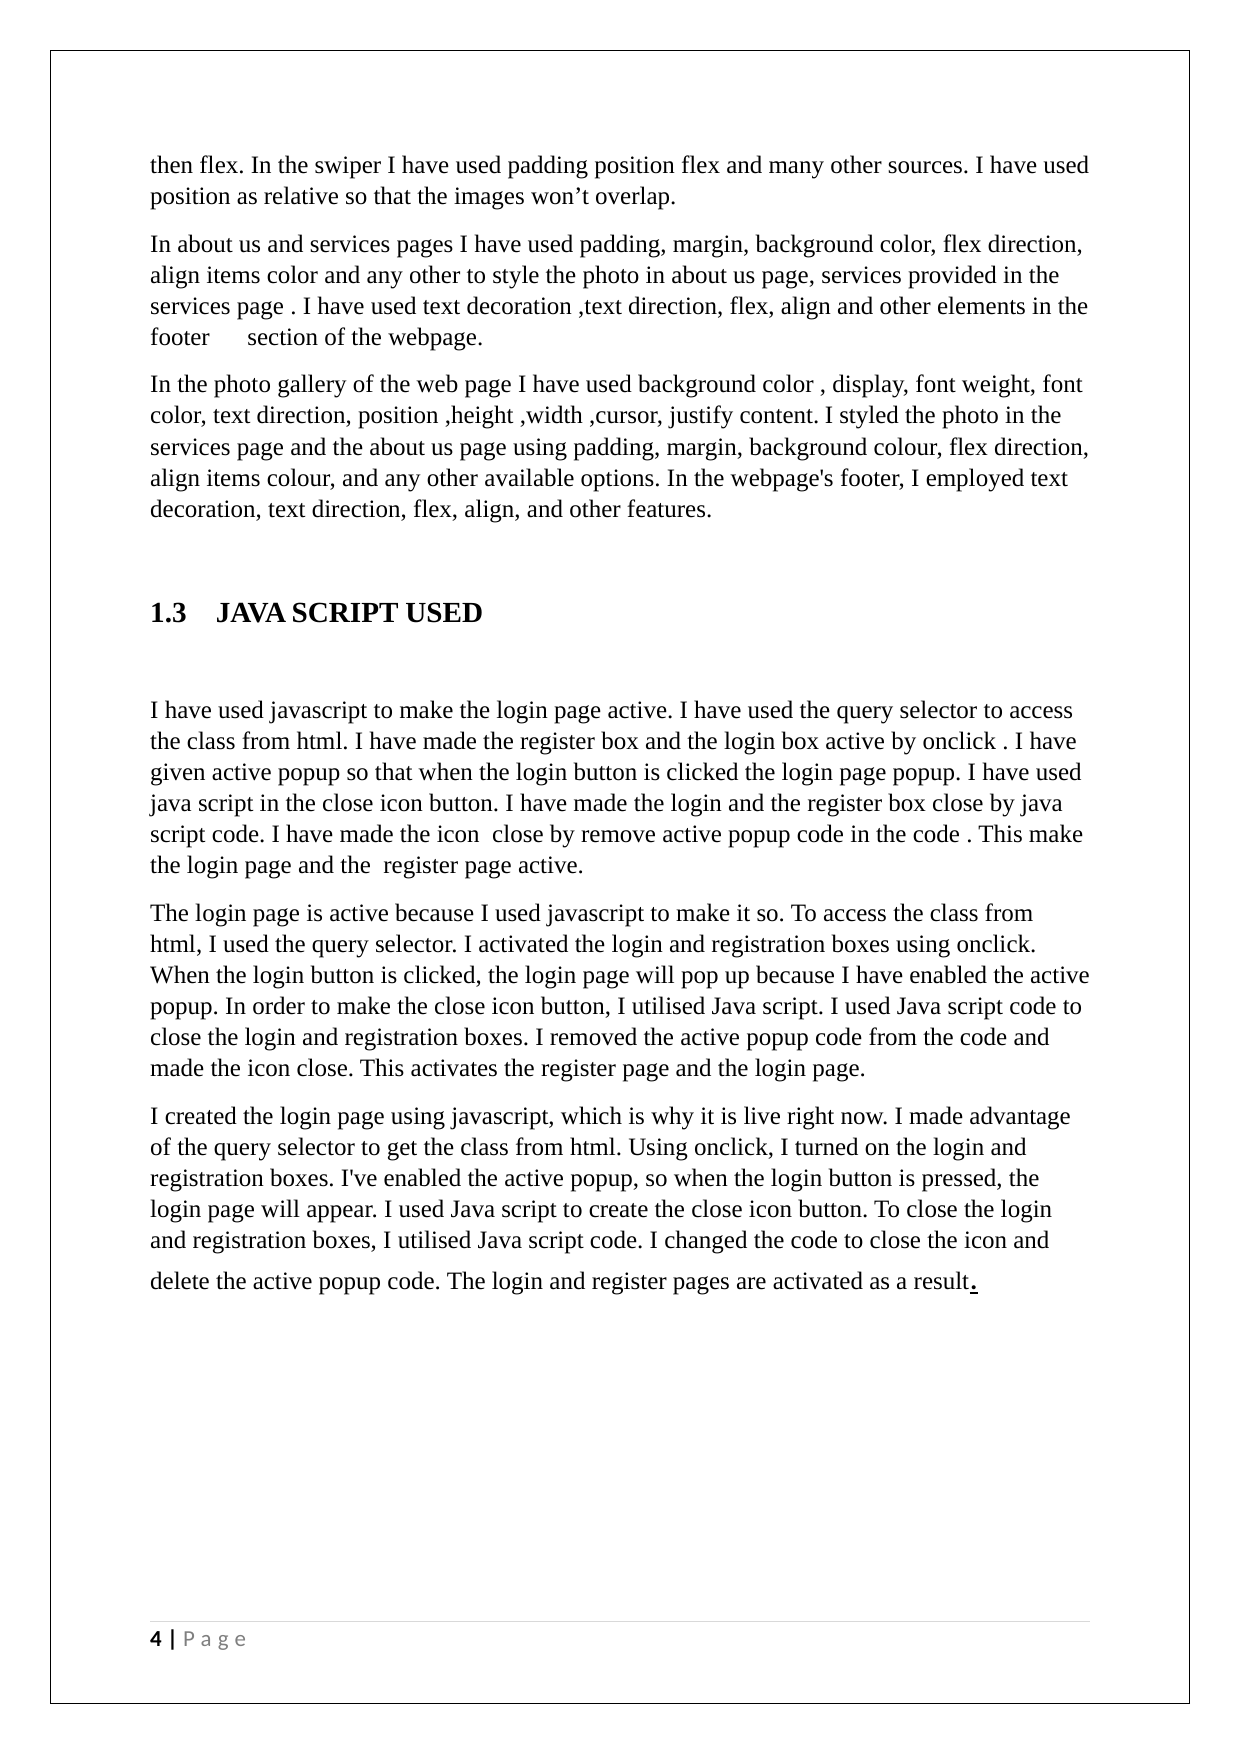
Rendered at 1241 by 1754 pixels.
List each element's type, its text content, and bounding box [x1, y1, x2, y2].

text I have used javascript to make the login page active. I have used the query selector to access the class from html. I have made the register box and the login box active by onclick . I have given active popup so that when the login button is clicked the login page popup. I have used java script in the close icon button. I have made the login and the register box close by java script code. I have made the icon close by remove active popup code in the code . This make the login page and the register page active. [150, 695, 1090, 879]
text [150, 150, 1090, 210]
text In the photo gallery of the web page I have used background color , display, font weight, font color, text direction, position ,height ,width ,cursor, justify content. I styled the photo in the services page and the about us page using padding, margin, background colour, flex direction, align items colour, and any other available options. In the webpage's footer, I employed text decoration, text direction, flex, align, and other features. [150, 369, 1090, 523]
text The login page is active because I used javascript to make it so. To access the class from html, I used the query selector. I activated the login and registration boxes using onclick. When the login button is clicked, the login page will pop up because I have enabled the active popup. In order to make the close icon button, I utilised Java script. I used Java script code to close the login and registration boxes. I removed the active popup code from the code and made the icon close. This activates the register page and the login page. [150, 898, 1090, 1082]
text 1.3 JAVA SCRIPT USED [150, 595, 1090, 629]
text I created the login page using javascript, which is why it is live right now. I made advantage of the query selector to get the class from html. Using onclick, I turned on the login and registration boxes. I've enabled the active popup, so when the login button is pressed, the login page will appear. I used Java script to create the close icon button. To close the login and registration boxes, I utilised Java script code. I changed the code to close the icon and delete the active popup code. The login and register pages are activated as a result. [150, 1101, 1090, 1298]
text In about us and services pages I have used padding, margin, background color, flex direction, align items color and any other to style the photo in about us page, services provided in the services page . I have used text decoration ,text direction, flex, align and other elements in the footer section of the webpage. [150, 229, 1090, 351]
